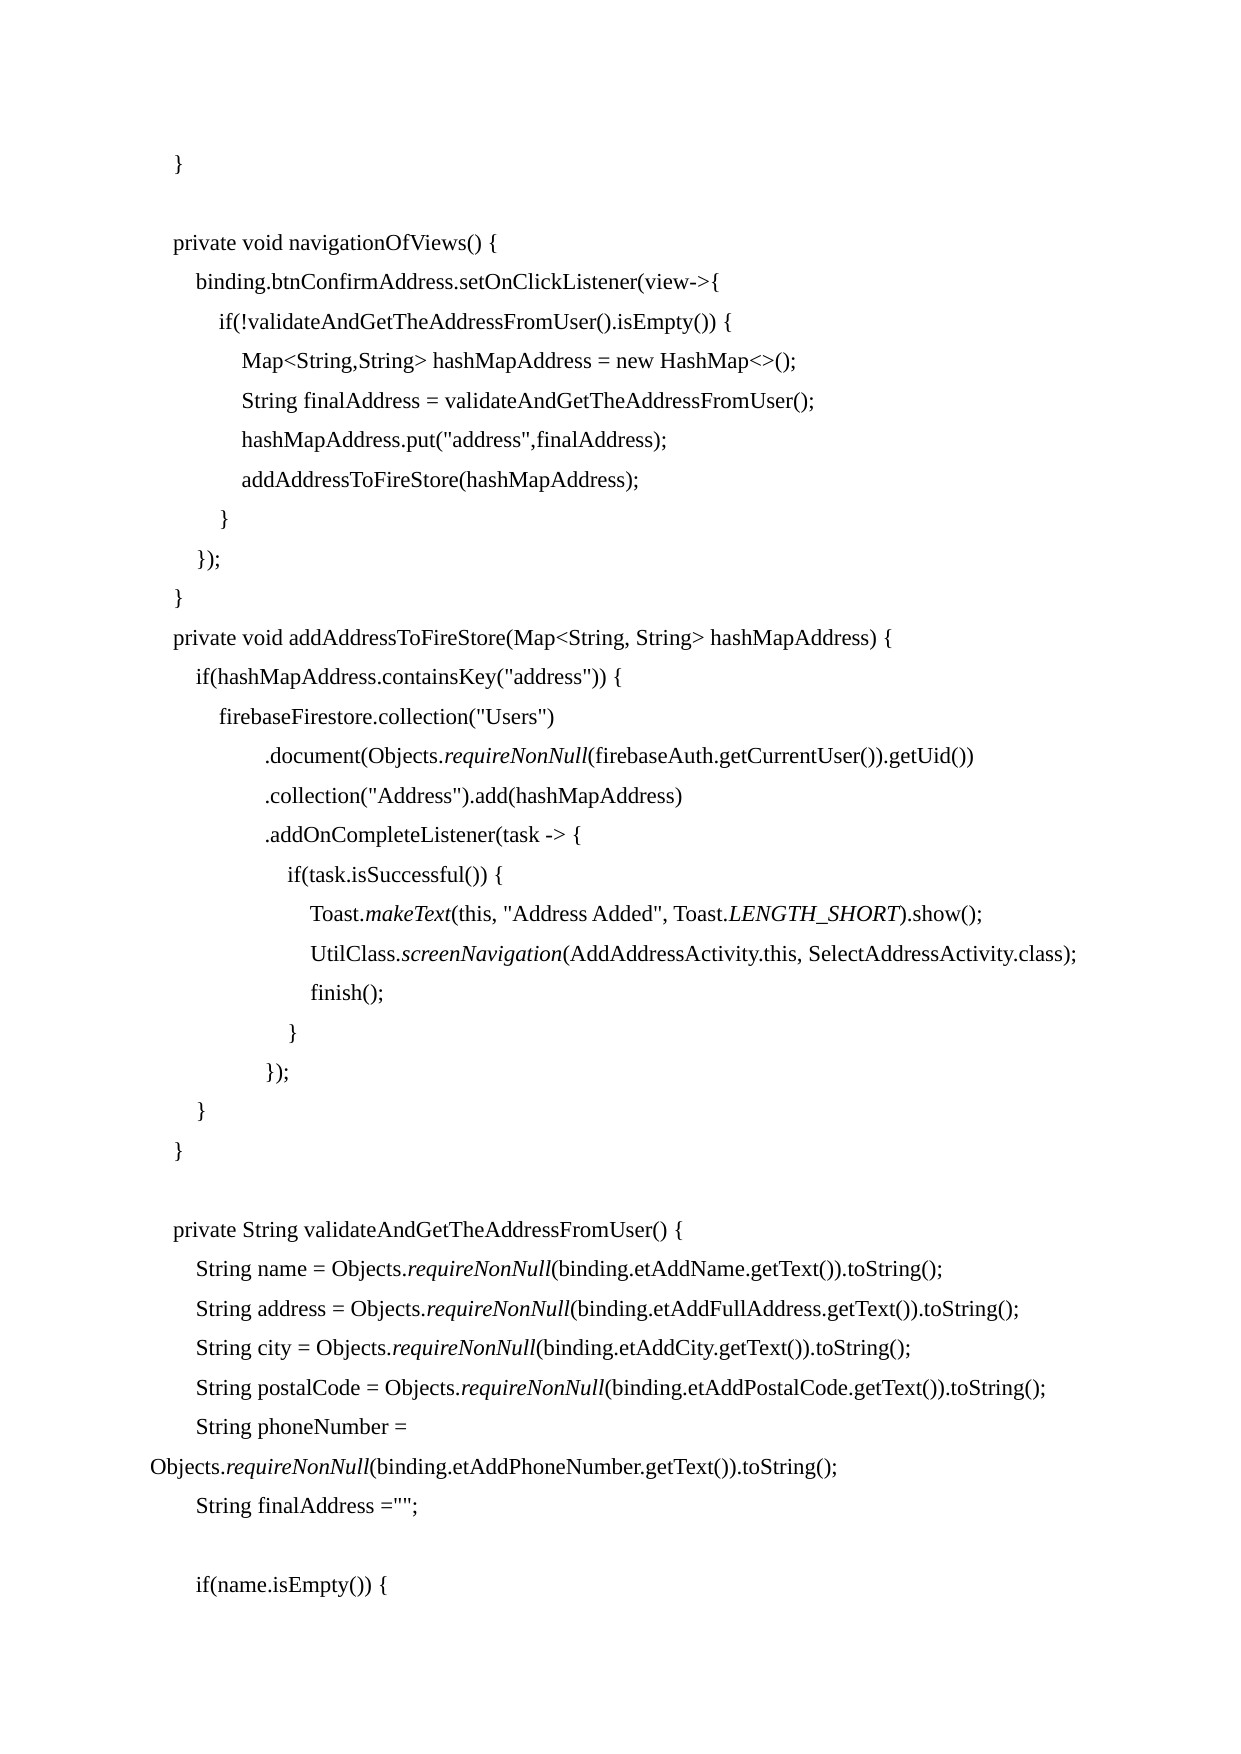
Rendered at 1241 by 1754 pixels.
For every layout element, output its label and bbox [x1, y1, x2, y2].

text [150, 150, 1090, 1598]
